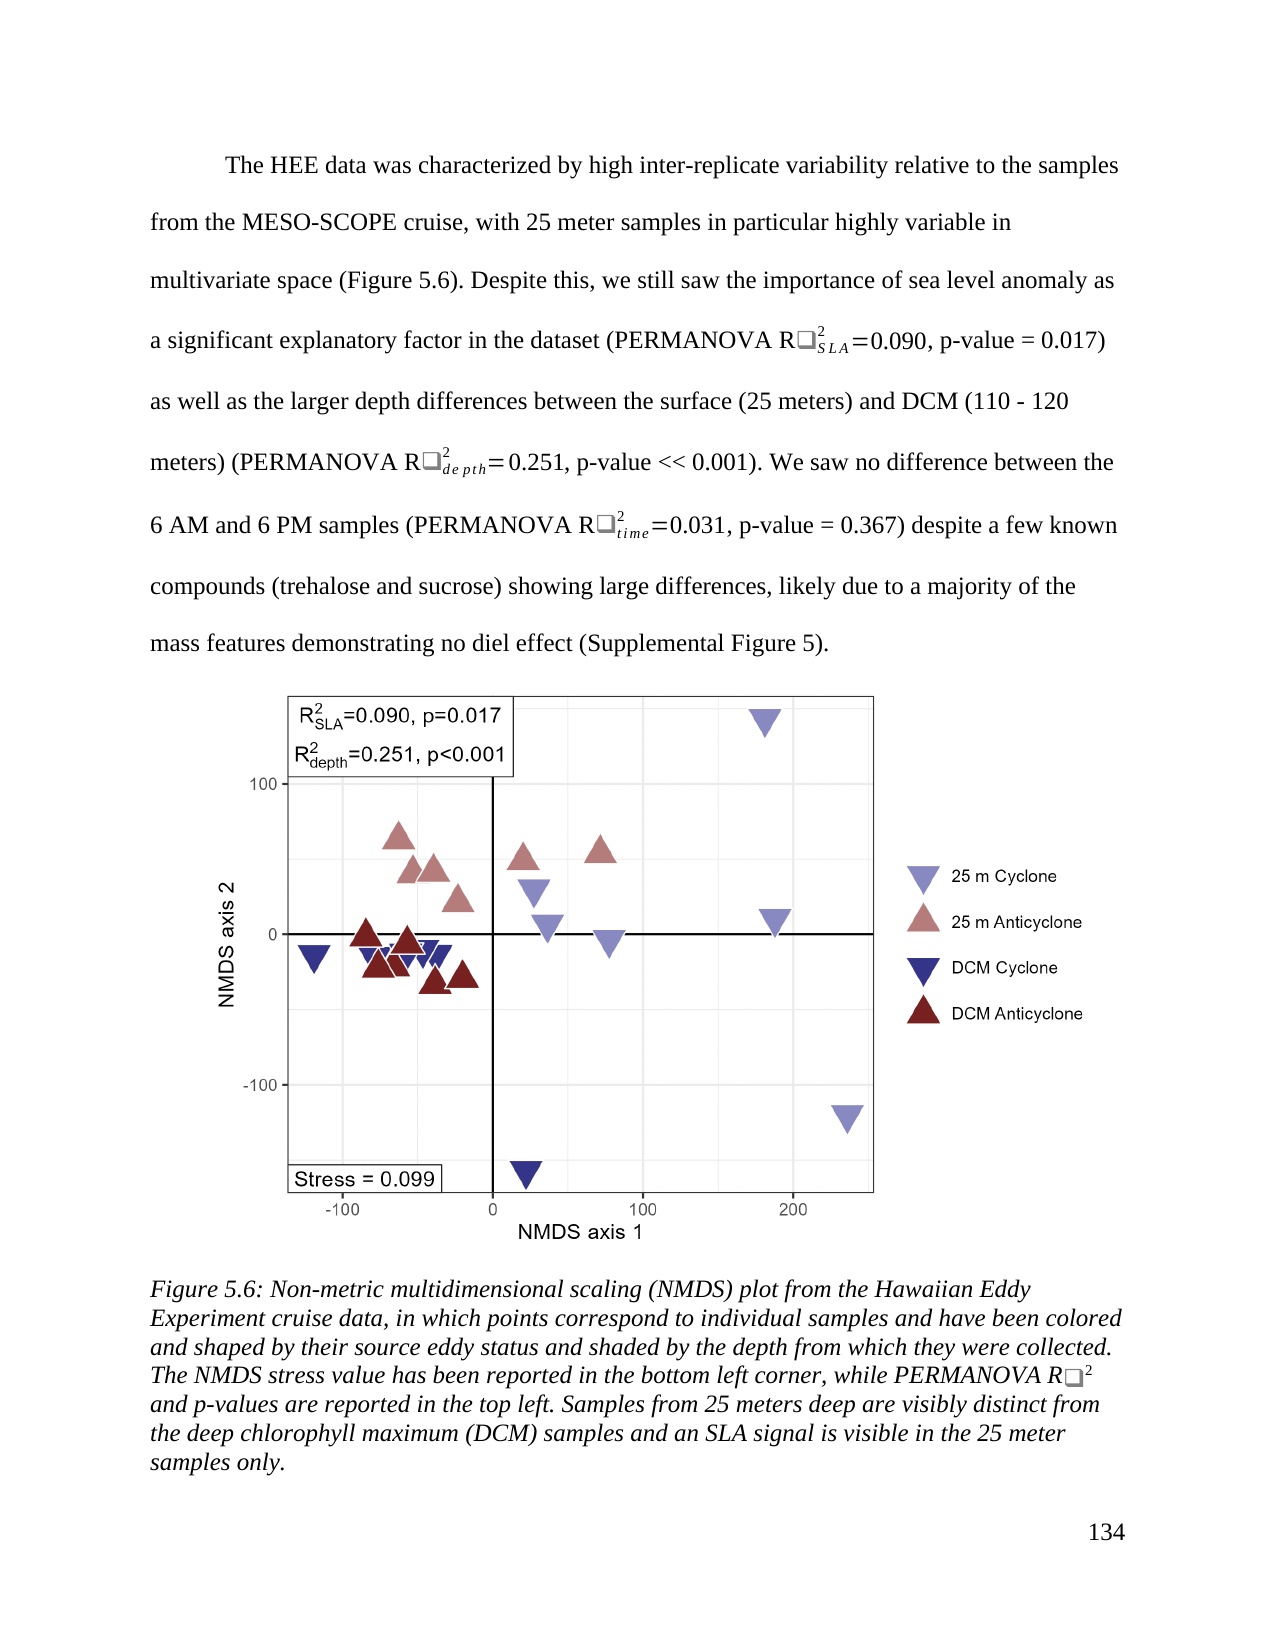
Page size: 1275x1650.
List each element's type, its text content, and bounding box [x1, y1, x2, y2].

text Figure 5.6: Non-metric multidimensional scaling (NMDS) plot from the Hawaiian Eddy Experiment cruise data, in which points correspond to individual samples and have been colored and shaped by their source eddy status and shaded by the depth from which they were collected. The NMDS stress value has been reported in the bottom left corner, while PERMANOVA R and p-values are reported in the top left. Samples from 25 meters deep are visibly distinct from the deep chlorophyll maximum (DCM) samples and an SLA signal is visible in the 25 meter samples only. [150, 1274, 1125, 1475]
text The HEE data was characterized by high inter-replicate variability relative to the samples from the MESO-SCOPE cruise, with 25 meter samples in particular highly variable in multivariate space (Figure 5.6). Despite this, we still saw the importance of sea level anomaly as a significant explanatory factor in the dataset (PERMANOVA R, p-value = 0.017) as well as the larger depth differences between the surface (25 meters) and DCM (110 - 120 meters) (PERMANOVA R, p-value << 0.001). We saw no difference between the 6 AM and 6 PM samples (PERMANOVA R, p-value = 0.367) despite a few known compounds (trehalose and sucrose) showing large differences, likely due to a majority of the mass features demonstrating no diel effect (Supplemental Figure 5). [150, 150, 1125, 657]
picture [168, 686, 1144, 1254]
